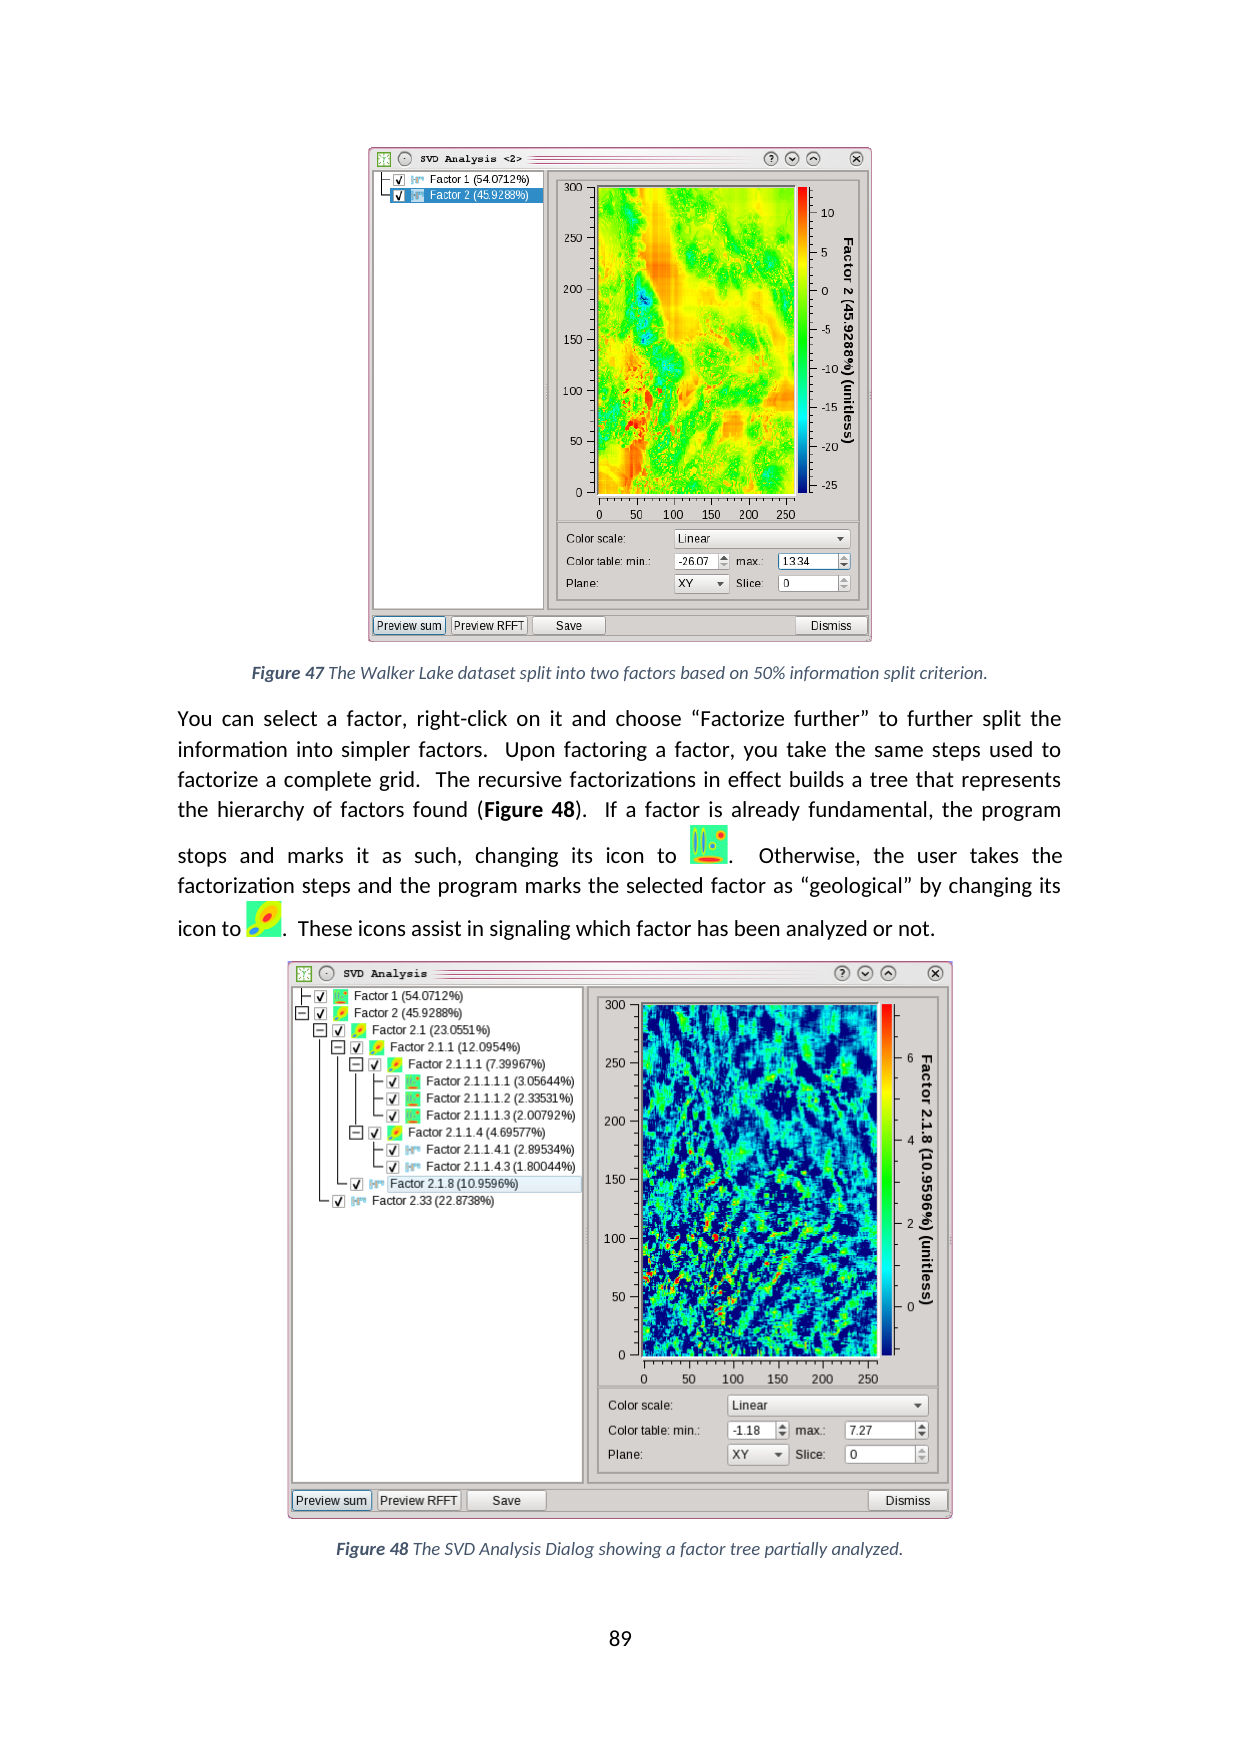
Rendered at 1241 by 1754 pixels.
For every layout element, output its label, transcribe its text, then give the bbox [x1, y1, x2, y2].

text Figure 48 The SVD Analysis Dialog showing a factor tree partially analyzed. [177, 1537, 1063, 1560]
text Figure 47 The Walker Lake dataset split into two factors based on 50% information split criterion. [177, 661, 1063, 684]
picture [287, 961, 953, 1519]
text You can select a factor, right-click on it and choose “Factorize further” to further split the information into simpler factors. Upon factoring a factor, you take the same steps used to factorize a complete grid. The recursive factorizations in effect builds a tree that represents the hierarchy of factors found (Figure 48). If a factor is already fundamental, the program stops and marks it as such, changing its icon to . Otherwise, the user takes the factorization steps and the program marks the selected factor as “geological” by changing its icon to . These icons assist in signaling which factor has been analyzed or not. [177, 704, 1063, 942]
picture [246, 901, 282, 937]
picture [690, 825, 728, 864]
picture [368, 147, 872, 642]
